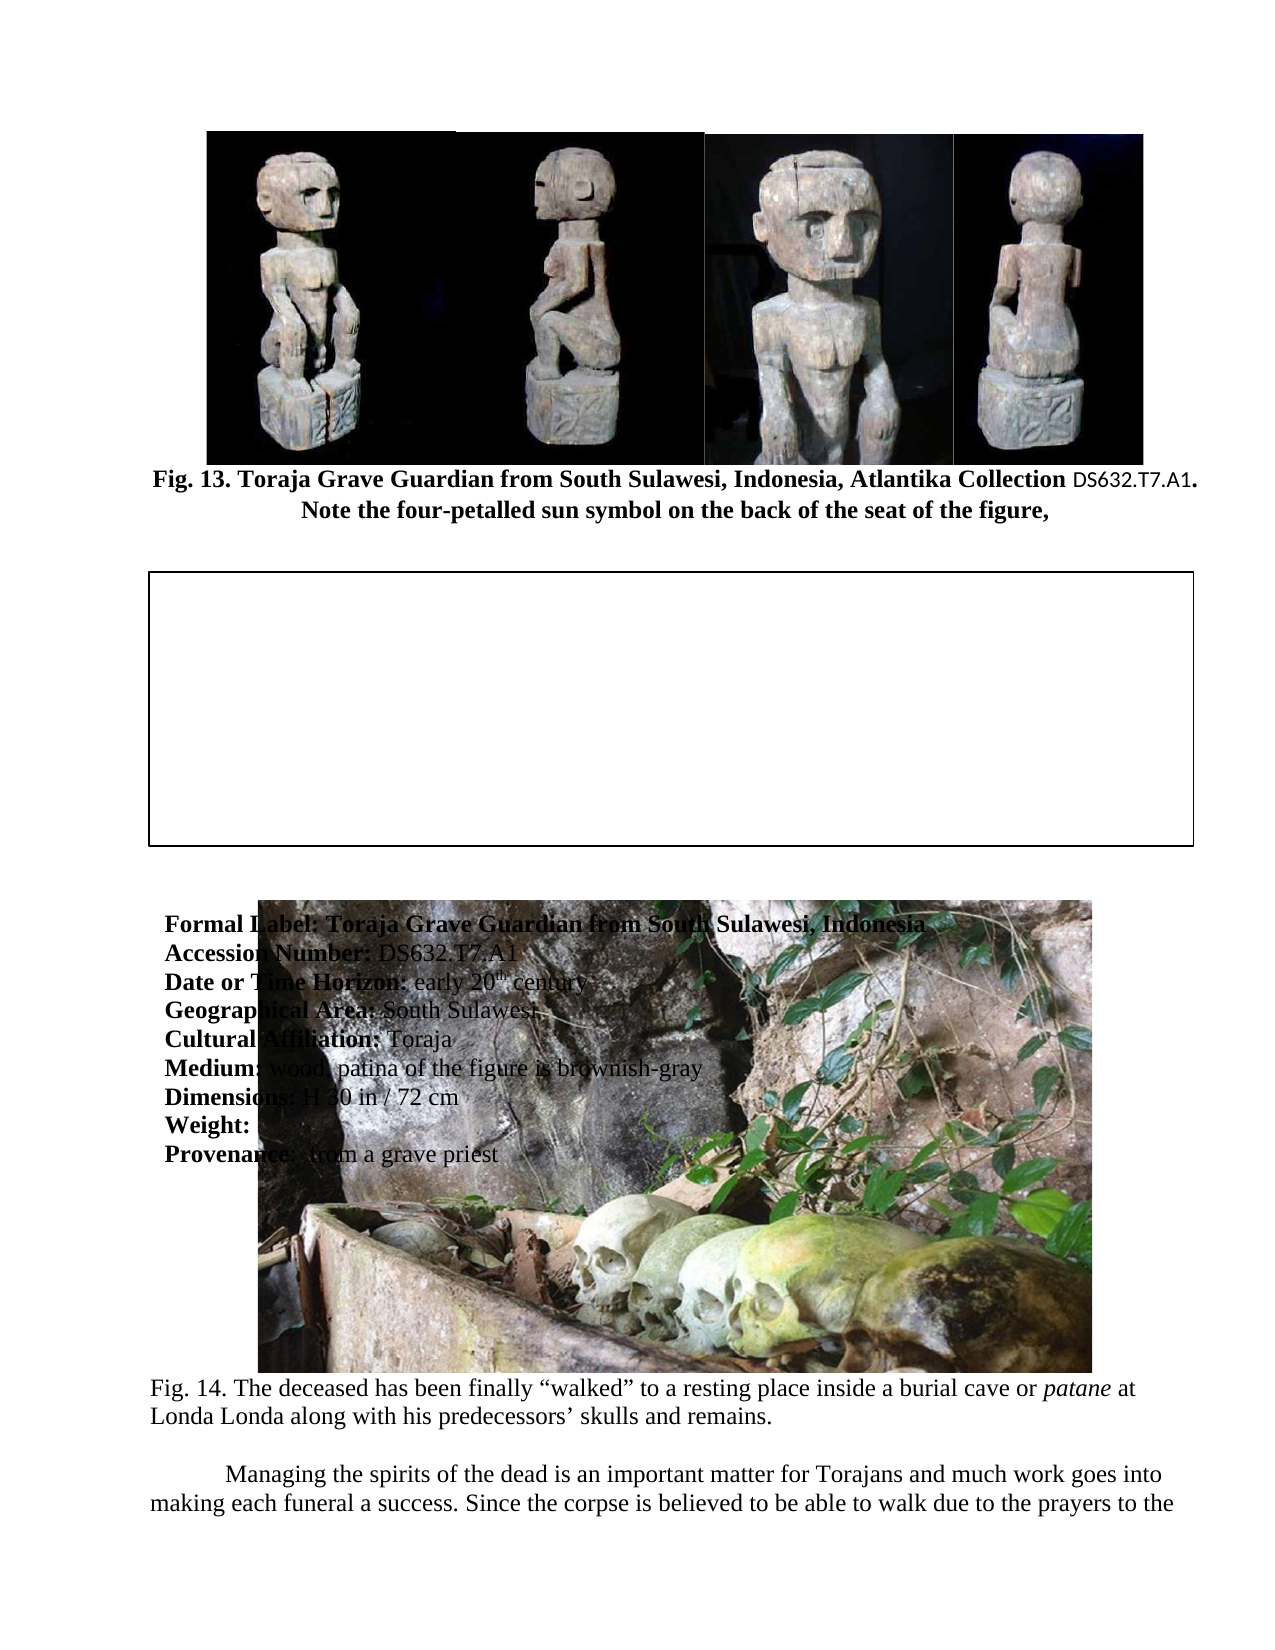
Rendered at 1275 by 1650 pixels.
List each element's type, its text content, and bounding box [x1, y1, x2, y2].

picture [257, 900, 1093, 1373]
text Fig. 13. Toraja Grave Guardian from South Sulawesi, Indonesia, Atlantika Collection DS632.T7.A1. Note the four-petalled sun symbol on the back of the seat of the figure, [150, 464, 1200, 524]
picture [206, 131, 1144, 465]
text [150, 1459, 1200, 1516]
text Fig. 14. The deceased has been finally “walked” to a resting place inside a burial cave or patane at Londa Londa along with his predecessors’ skulls and remains. [150, 1373, 1200, 1430]
